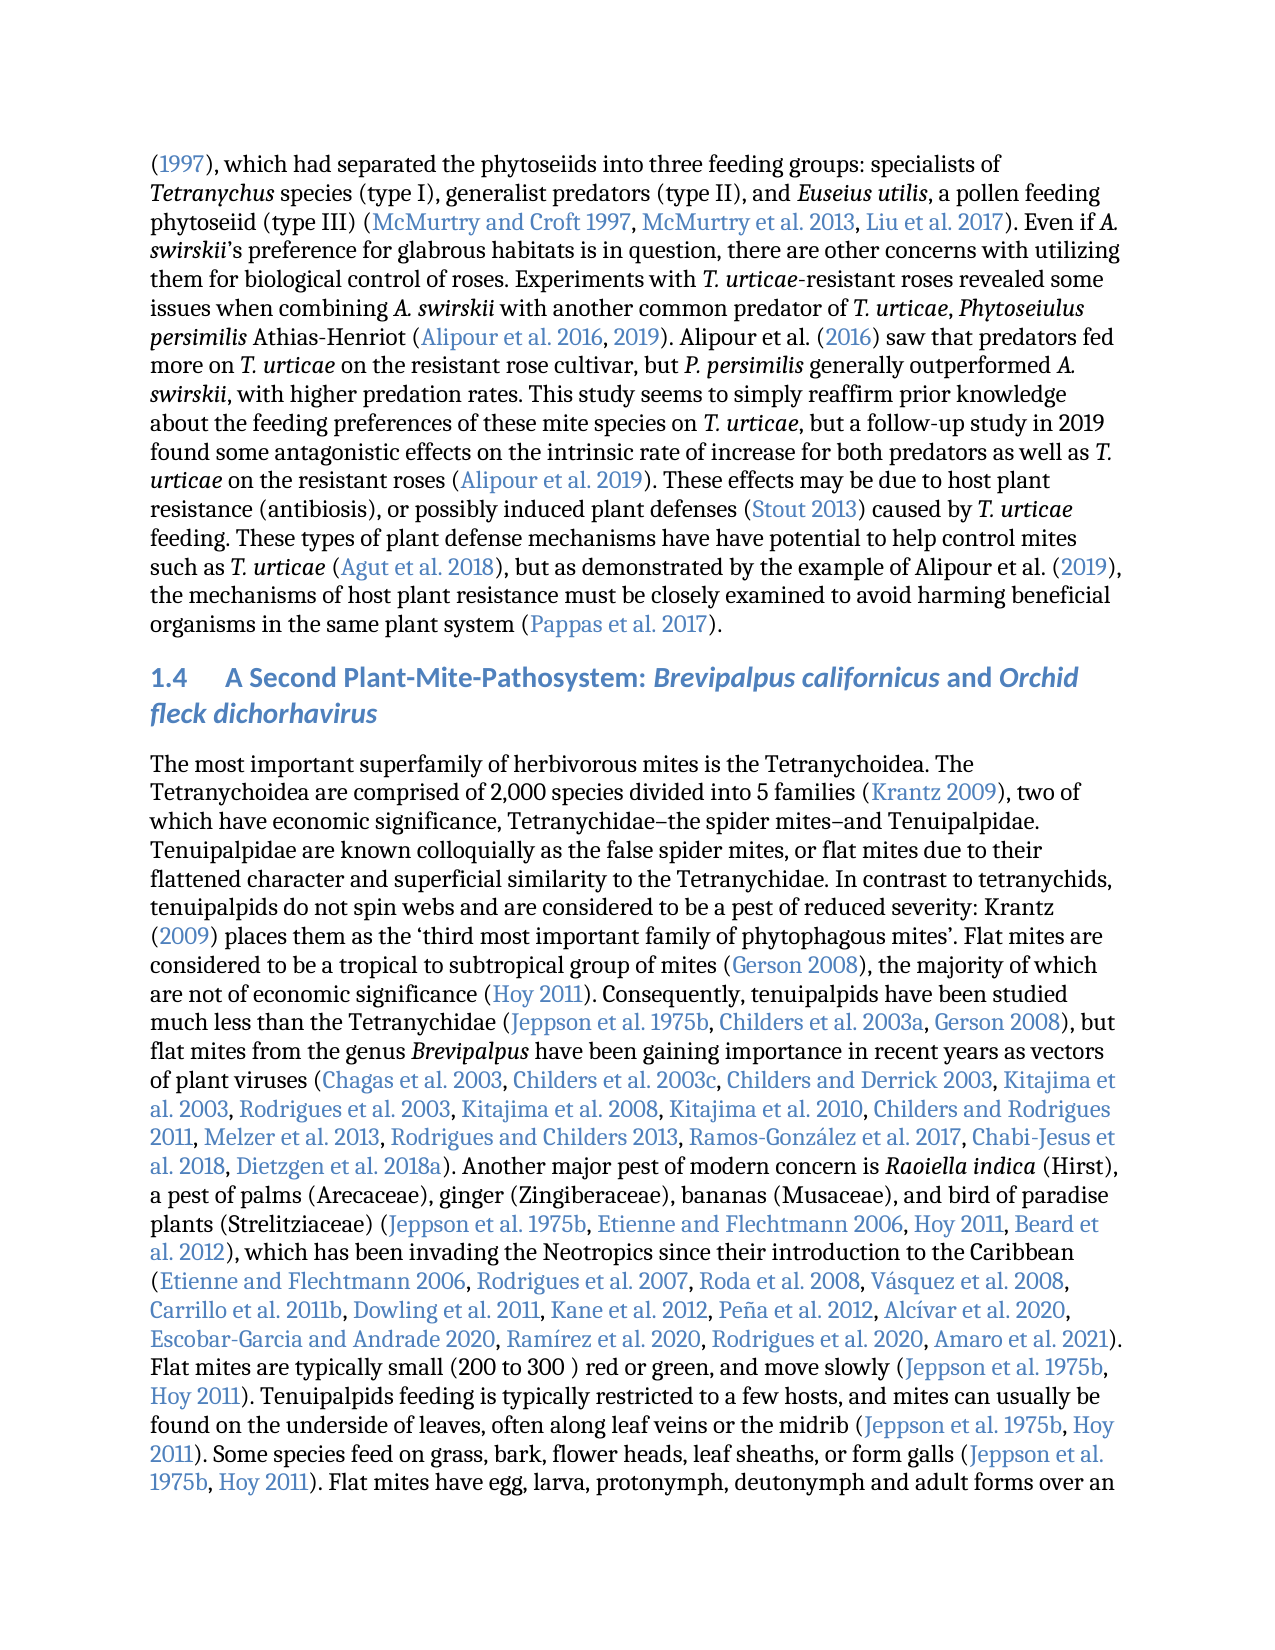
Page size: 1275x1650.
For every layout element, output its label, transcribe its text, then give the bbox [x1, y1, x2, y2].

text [150, 150, 1125, 639]
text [150, 749, 1125, 1497]
subtitle 1.4 A Second Plant-Mite-Pathosystem: Brevipalpus californicus and Orchid fleck dichorhavirus [150, 659, 1125, 731]
